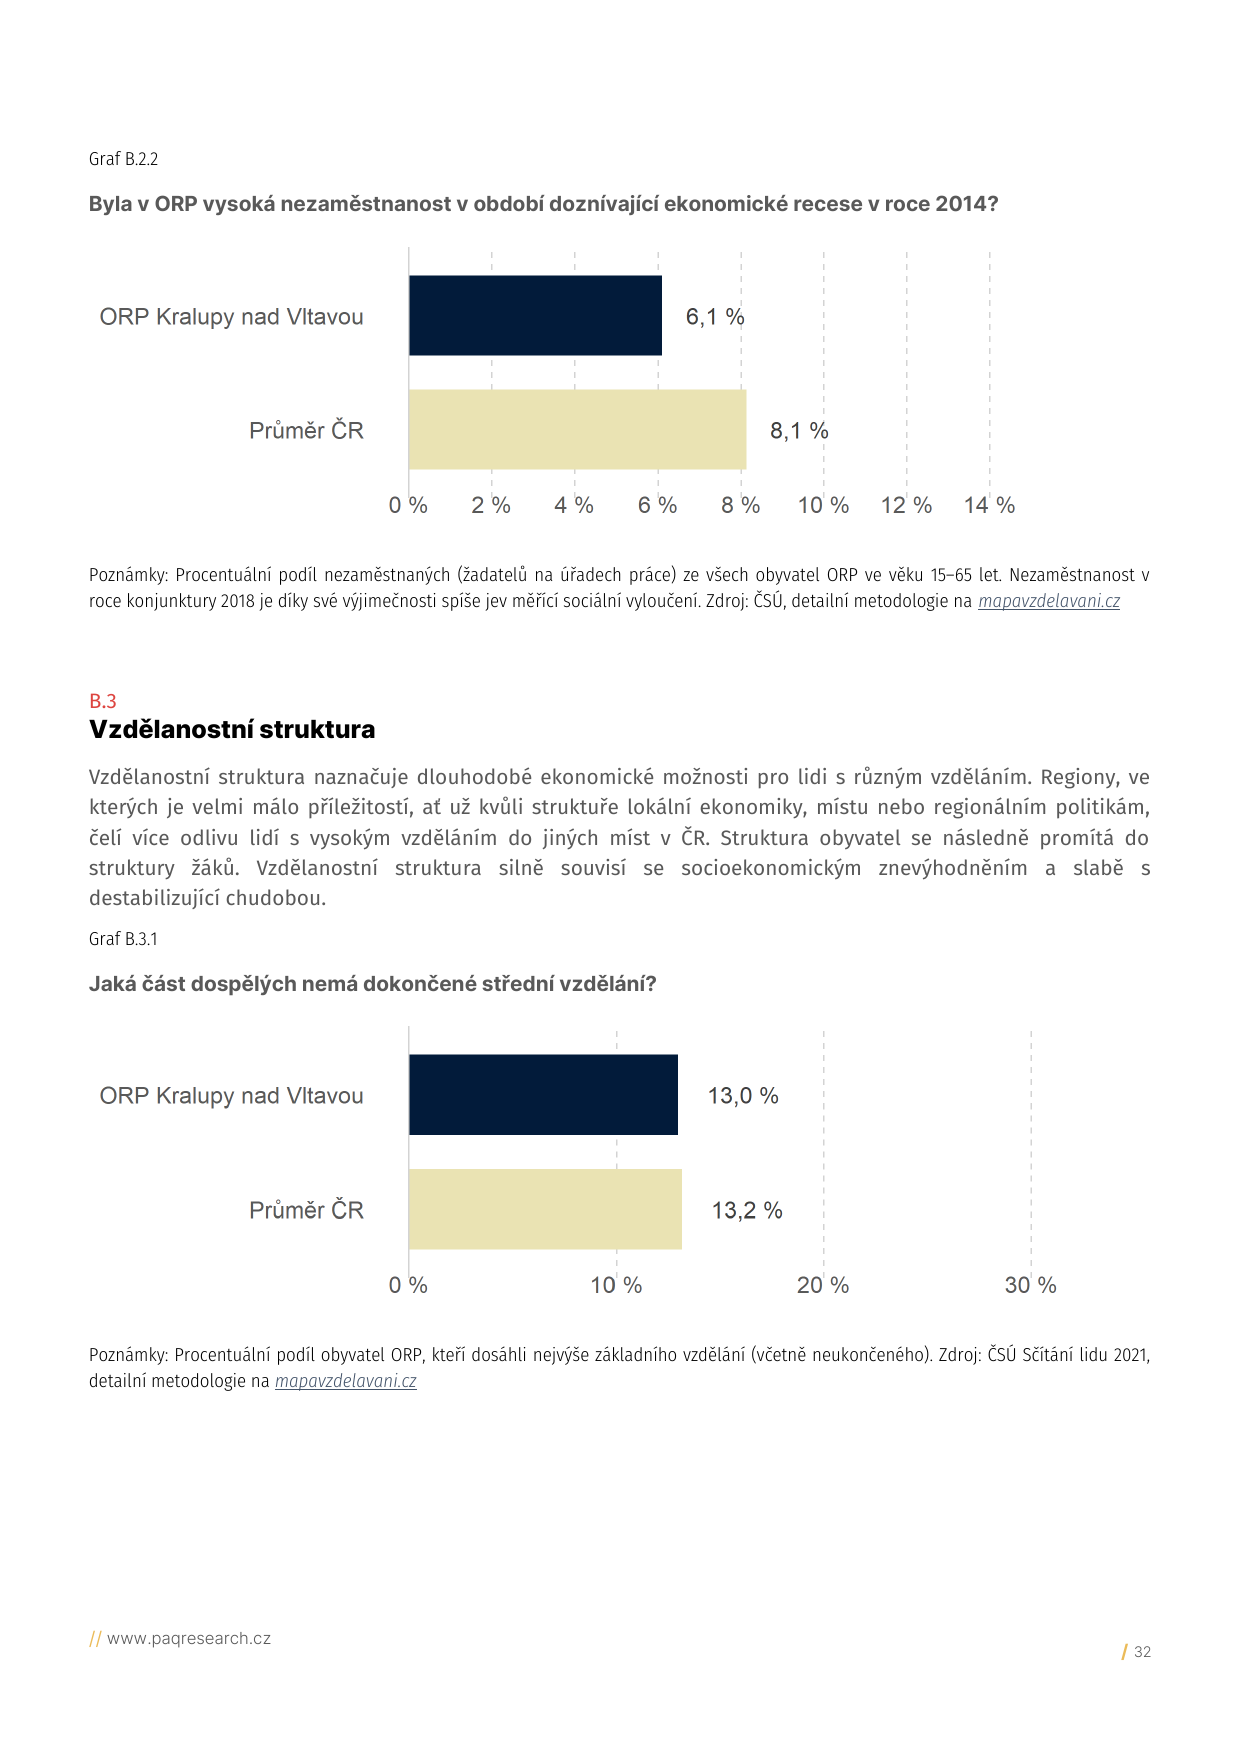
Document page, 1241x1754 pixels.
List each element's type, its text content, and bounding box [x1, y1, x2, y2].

subtitle Vzdělanostní struktura [89, 714, 1152, 744]
text Vzdělanostní struktura naznačuje dlouhodobé ekonomické možnosti pro lidi s různým vzděláním. Regiony, ve kterých je velmi málo příležitostí, ať už kvůli struktuře lokální ekonomiky, místu nebo regionálním politikám, čelí více odlivu lidí s vysokým vzděláním do jiných míst v ČR. Struktura obyvatel se následně promítá do struktury žáků. Vzdělanostní struktura silně souvisí se socioekonomickým znevýhodněním a slabě s destabilizující chudobou. [89, 760, 1152, 911]
text Poznámky: Procentuální podíl nezaměstnaných (žadatelů na úřadech práce) ze všech obyvatel ORP ve věku 15–65 let. Nezaměstnanost v roce konjunktury 2018 je díky své výjimečnosti spíše jev měřící sociální vyloučení. Zdroj: ČSÚ, detailní metodologie na mapavzdelavani.cz [89, 564, 1152, 613]
picture [88, 216, 1139, 548]
text Byla v ORP vysoká nezaměstnanost v období doznívající ekonomické recese v roce 2014? [89, 186, 1152, 216]
text Jaká část dospělých nemá dokončené střední vzdělání? [89, 966, 1152, 996]
text Graf B.2.2 [89, 148, 1152, 170]
picture [88, 996, 1139, 1328]
text Graf B.3.1 [89, 927, 1152, 950]
text Poznámky: Procentuální podíl obyvatel ORP, kteří dosáhli nejvýše základního vzdělání (včetně neukončeného). Zdroj: ČSÚ Sčítání lidu 2021, detailní metodologie na mapavzdelavani.cz [89, 1344, 1152, 1392]
text B.3 [89, 684, 1152, 714]
